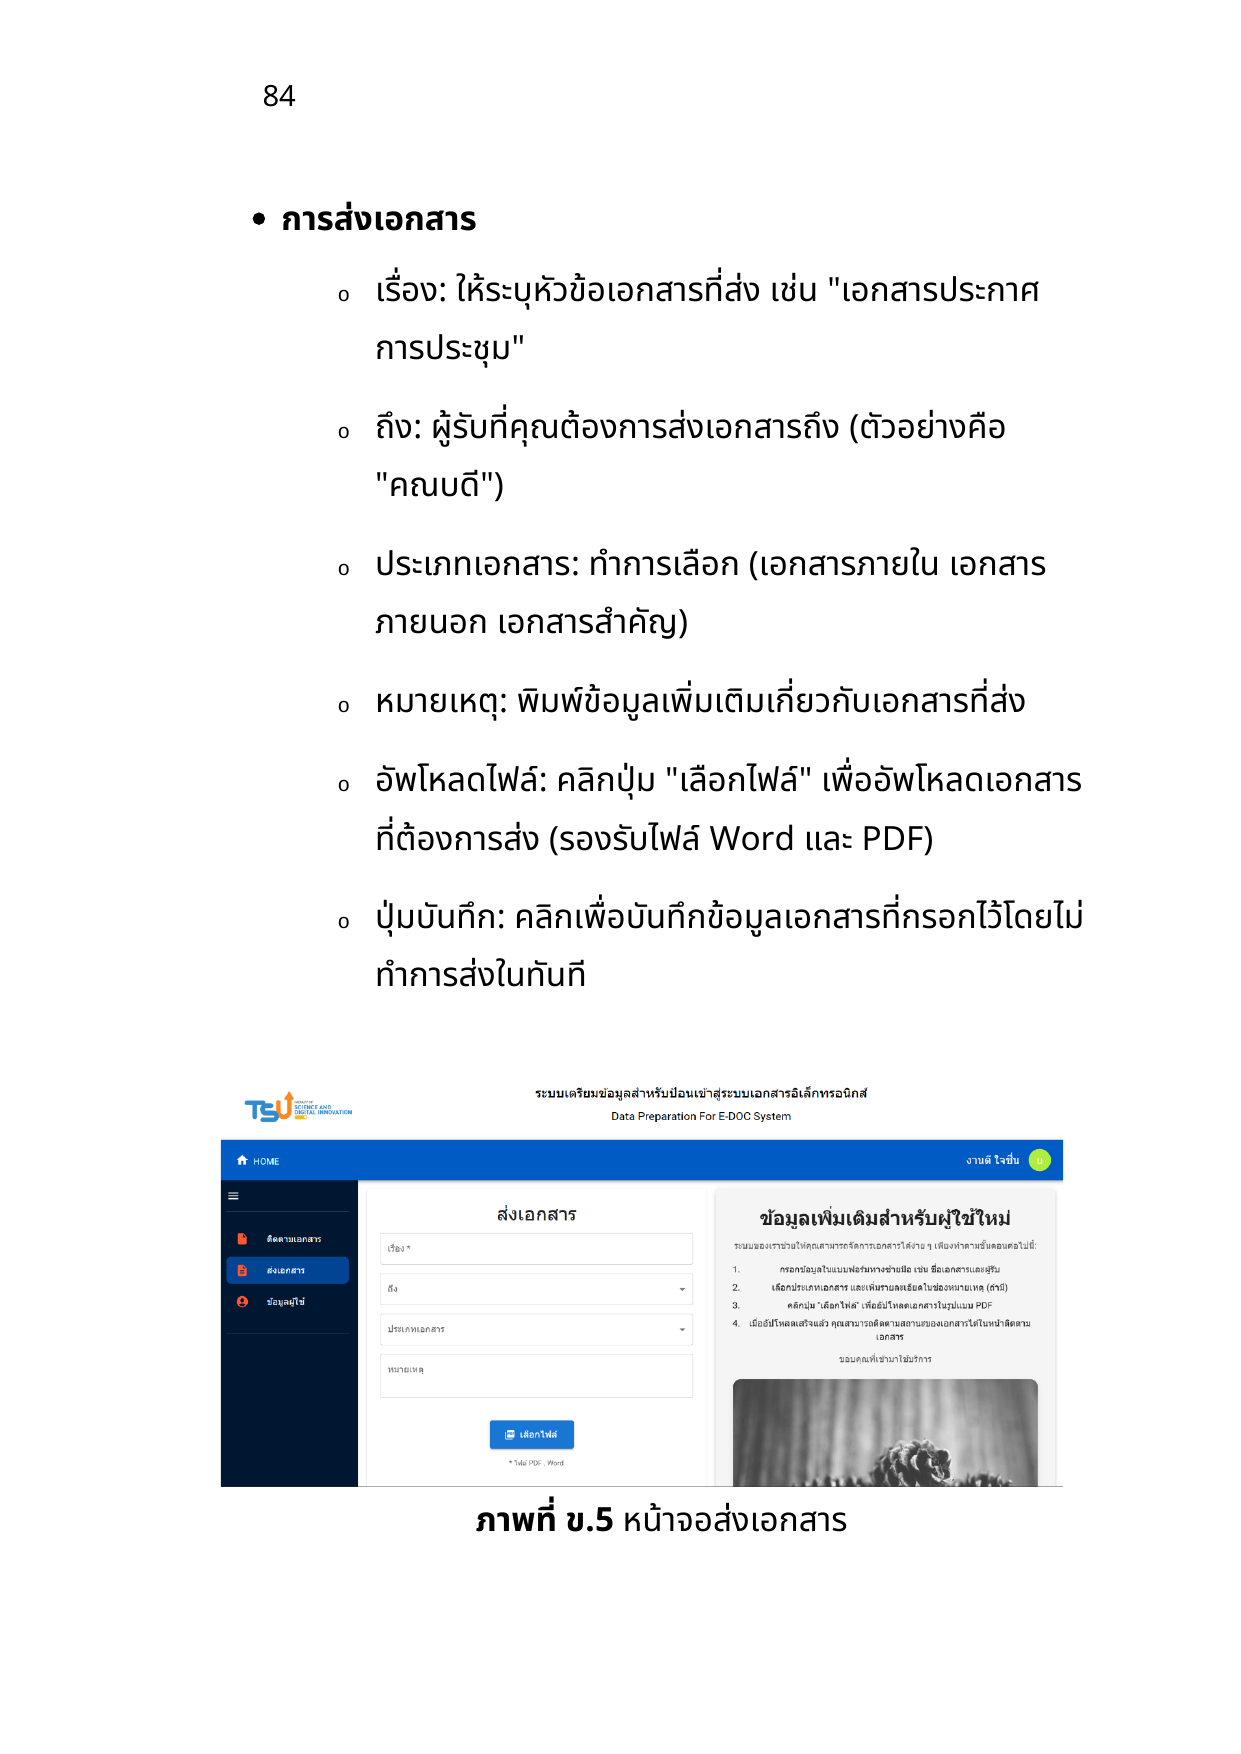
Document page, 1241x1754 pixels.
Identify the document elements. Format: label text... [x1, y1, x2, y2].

list ปุ่มบันทึก: คลิกเพื่อบันทึกข้อมูลเอกสารที่กรอกไว้โดยไม่ทำการส่งในทันที [337, 893, 1090, 1002]
list หมายเหตุ: พิมพ์ข้อมูลเพิ่มเติมเกี่ยวกับเอกสารที่ส่ง [337, 677, 1090, 728]
list อัพโหลดไฟล์: คลิกปุ่ม "เลือกไฟล์" เพื่ออัพโหลดเอกสารที่ต้องการส่ง (รองรับไฟล์ Word และ PDF) [337, 756, 1090, 865]
list ถึง: ผู้รับที่คุณต้องการส่งเอกสารถึง (ตัวอย่างคือ "คณบดี") [337, 403, 1090, 512]
list เรื่อง: ให้ระบุหัวข้อเอกสารที่ส่ง เช่น "เอกสารประกาศการประชุม" [337, 266, 1090, 375]
picture [220, 1074, 1064, 1487]
list ประเภทเอกสาร: ทำการเลือก (เอกสารภายใน เอกสารภายนอก เอกสารสำคัญ) [337, 540, 1090, 649]
list การส่งเอกสาร [253, 195, 1090, 245]
